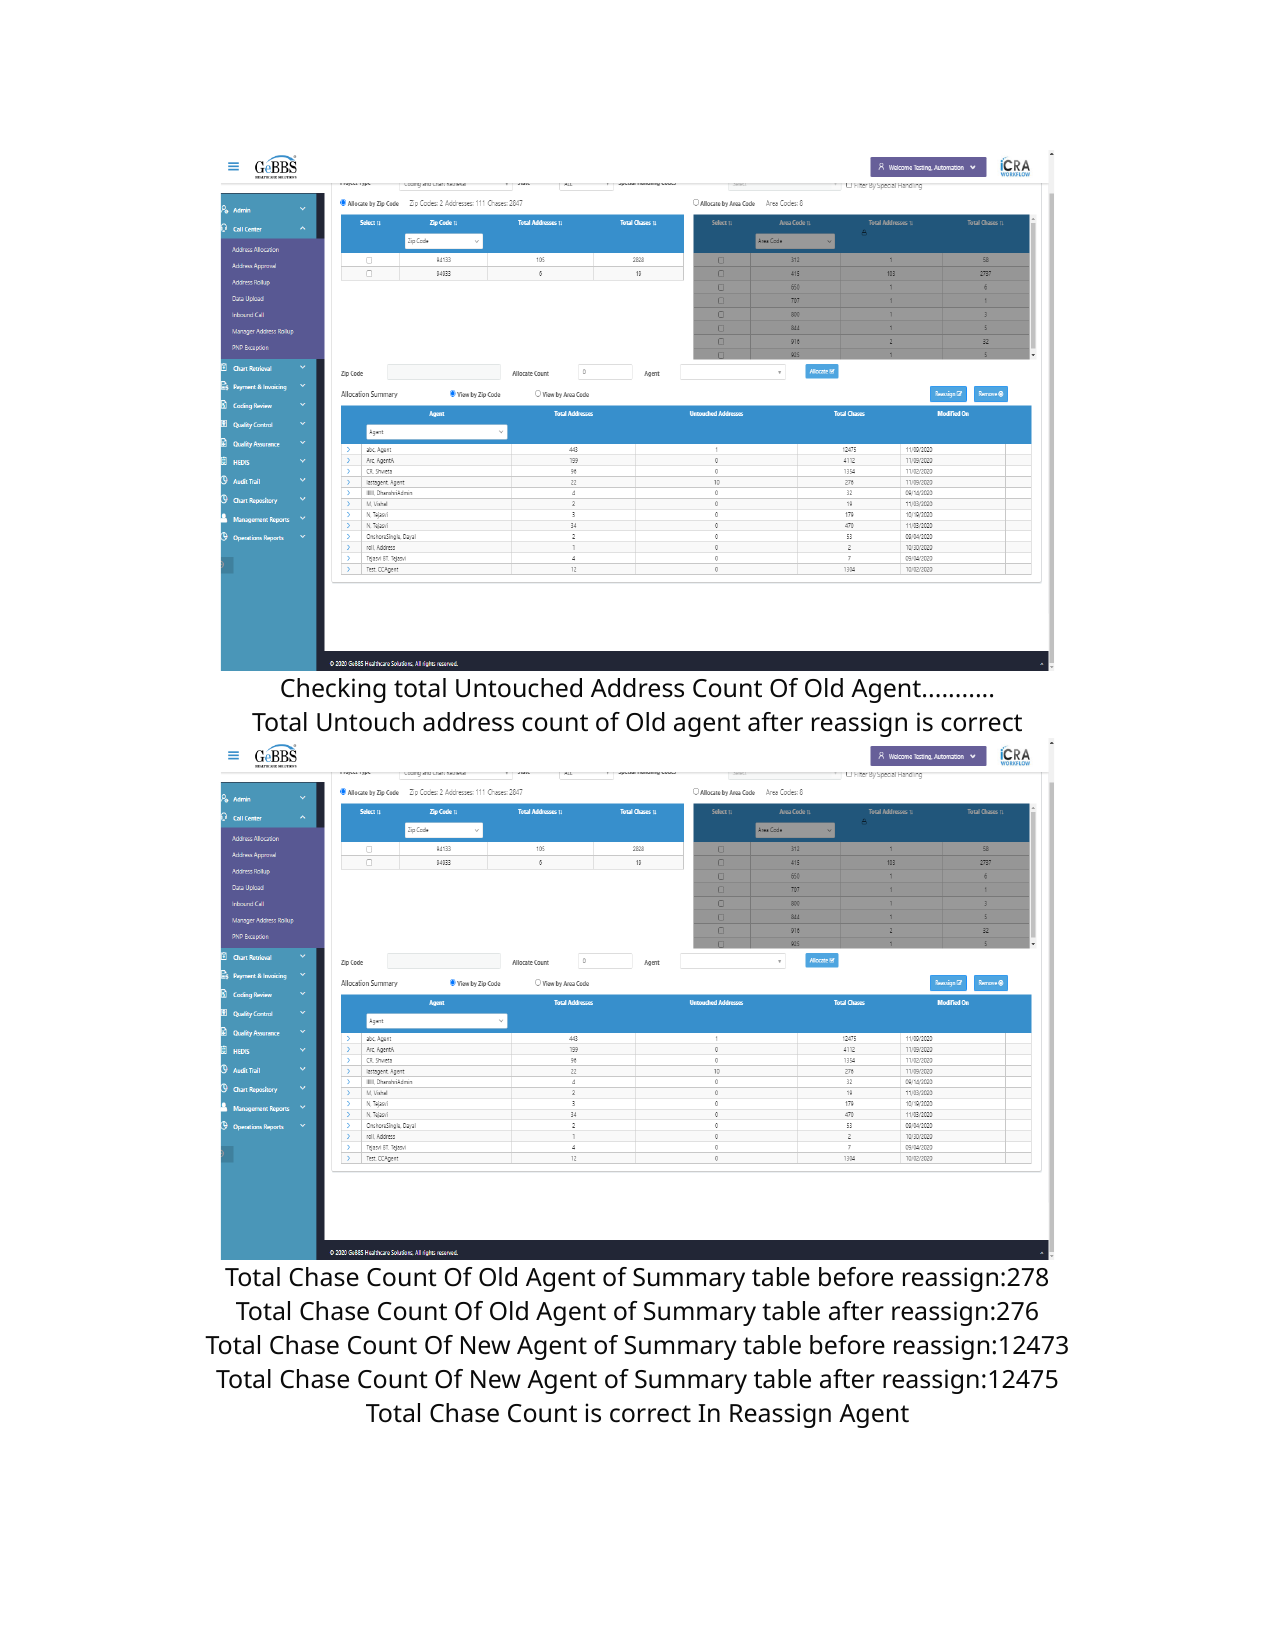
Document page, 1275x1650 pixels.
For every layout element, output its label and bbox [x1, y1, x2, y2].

text [150, 150, 1125, 1430]
picture [220, 150, 1055, 671]
picture [220, 738, 1055, 1260]
